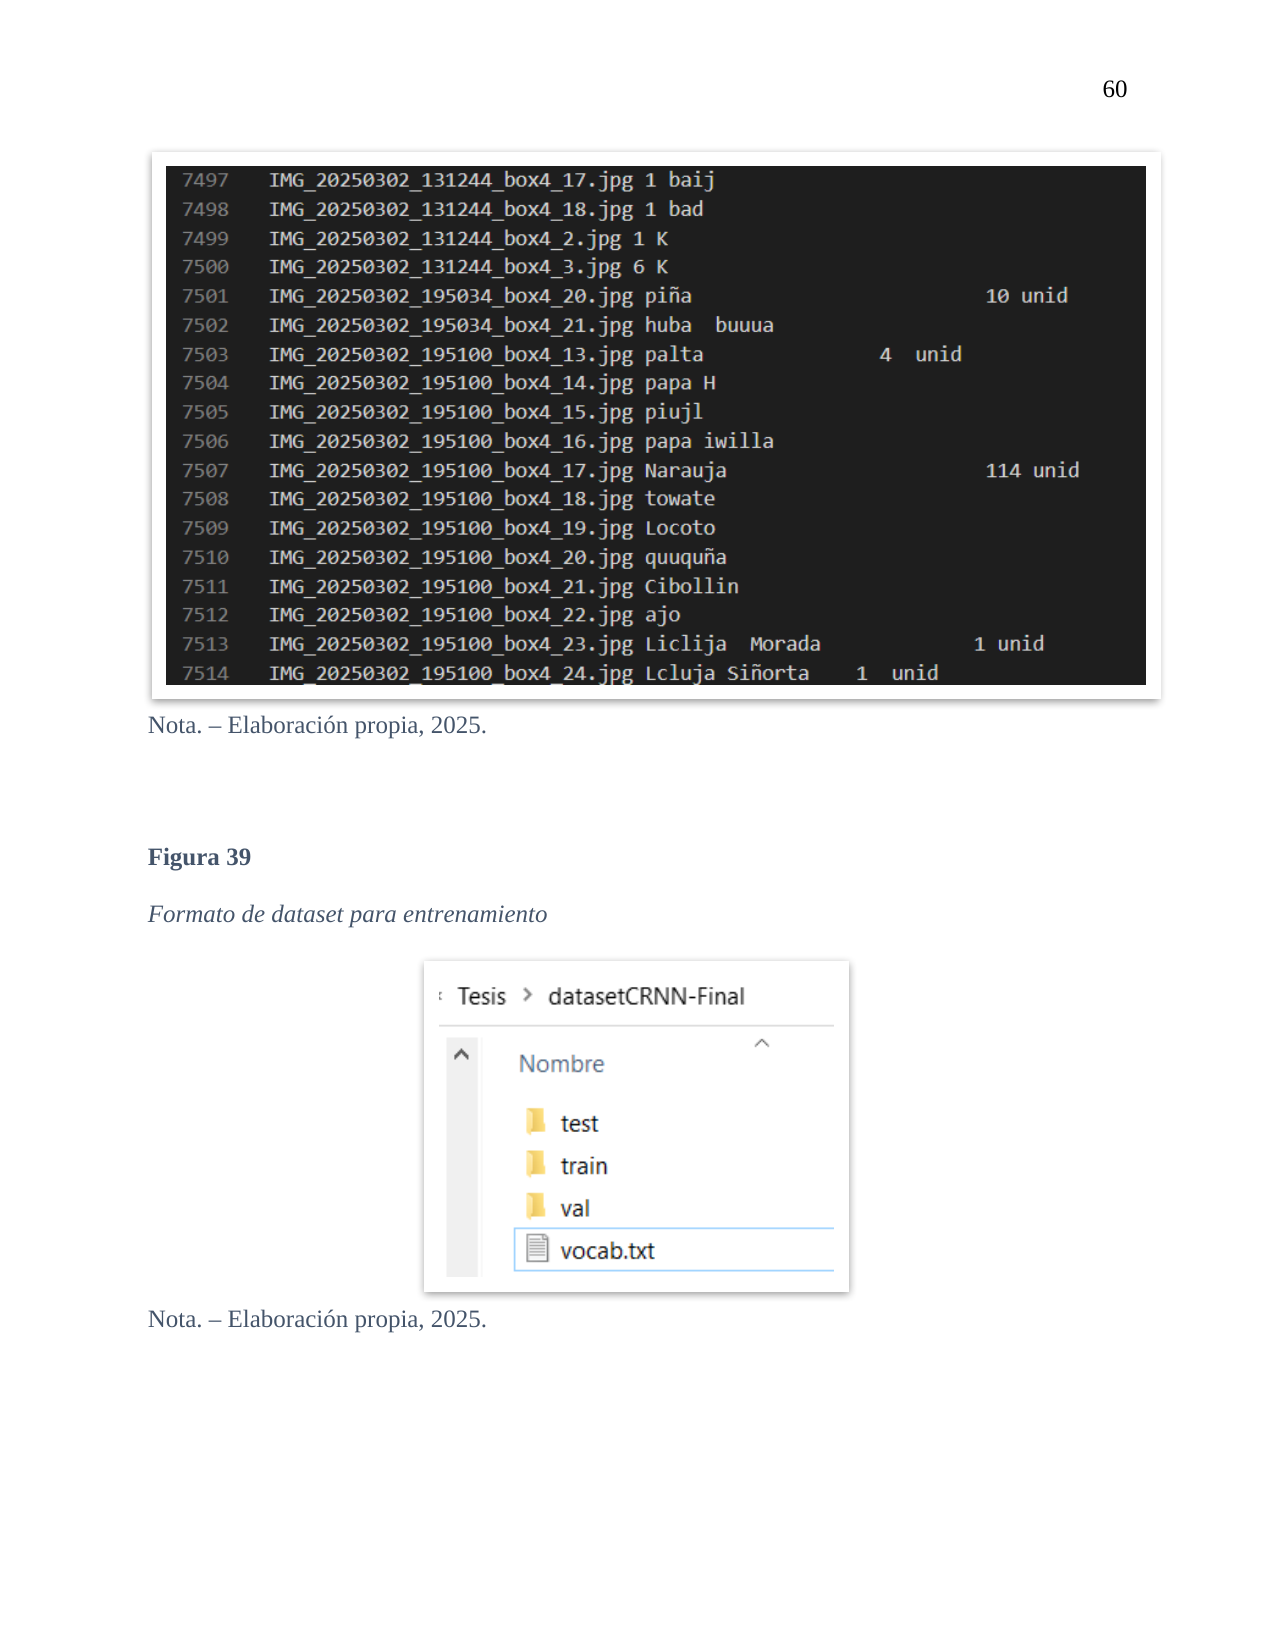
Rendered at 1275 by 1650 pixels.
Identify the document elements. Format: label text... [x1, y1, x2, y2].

text Nota. – Elaboración propia, 2025. [148, 1304, 1127, 1333]
text Figura 39 Formato de dataset para entrenamiento [148, 842, 1127, 928]
text Nota. – Elaboración propia, 2025. [148, 710, 1127, 739]
picture [166, 166, 1146, 685]
picture [439, 976, 834, 1277]
